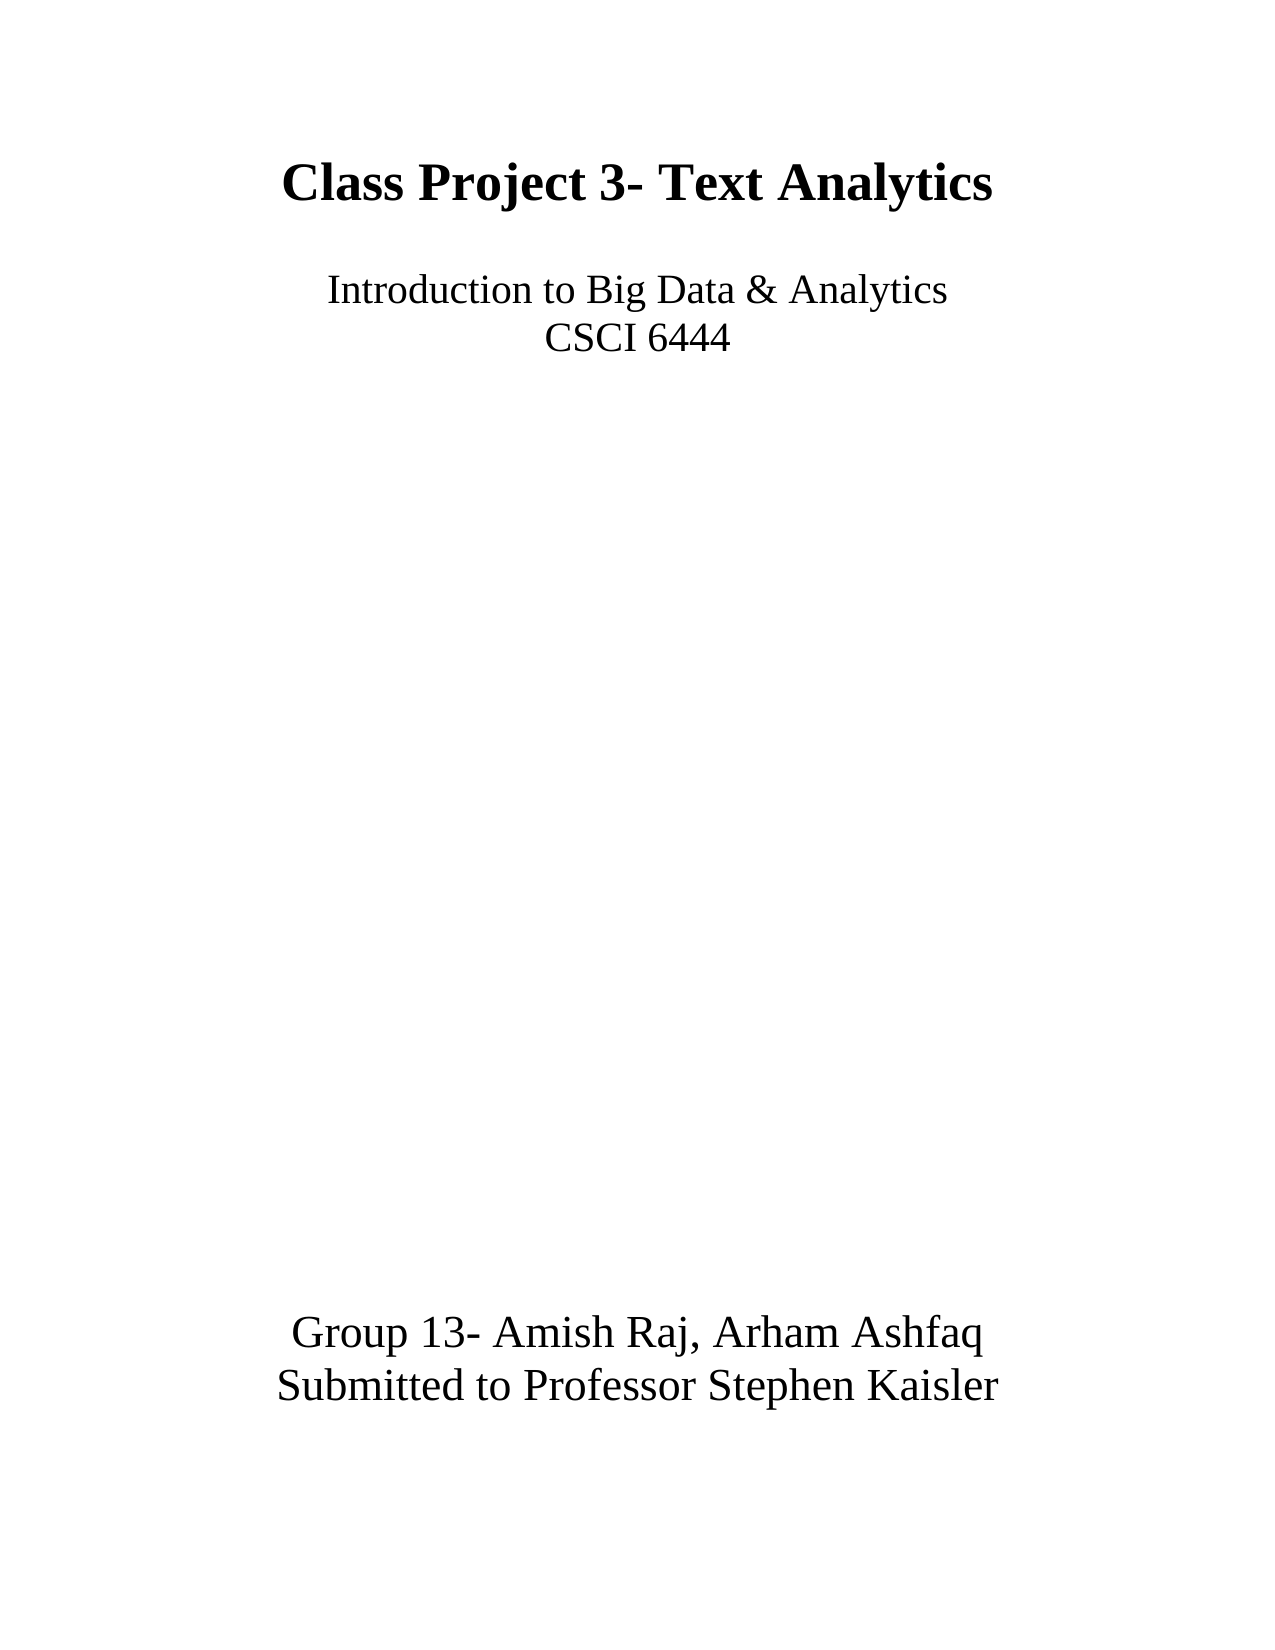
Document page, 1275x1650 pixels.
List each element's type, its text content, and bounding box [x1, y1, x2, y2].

text Class Project 3- Text Analytics [150, 150, 1125, 212]
text Group 13- Amish Raj, Arham Ashfaq Submitted to Professor Stephen Kaisler [150, 1305, 1125, 1410]
text CSCI 6444 [150, 313, 1125, 361]
text Introduction to Big Data & Analytics [150, 265, 1125, 313]
